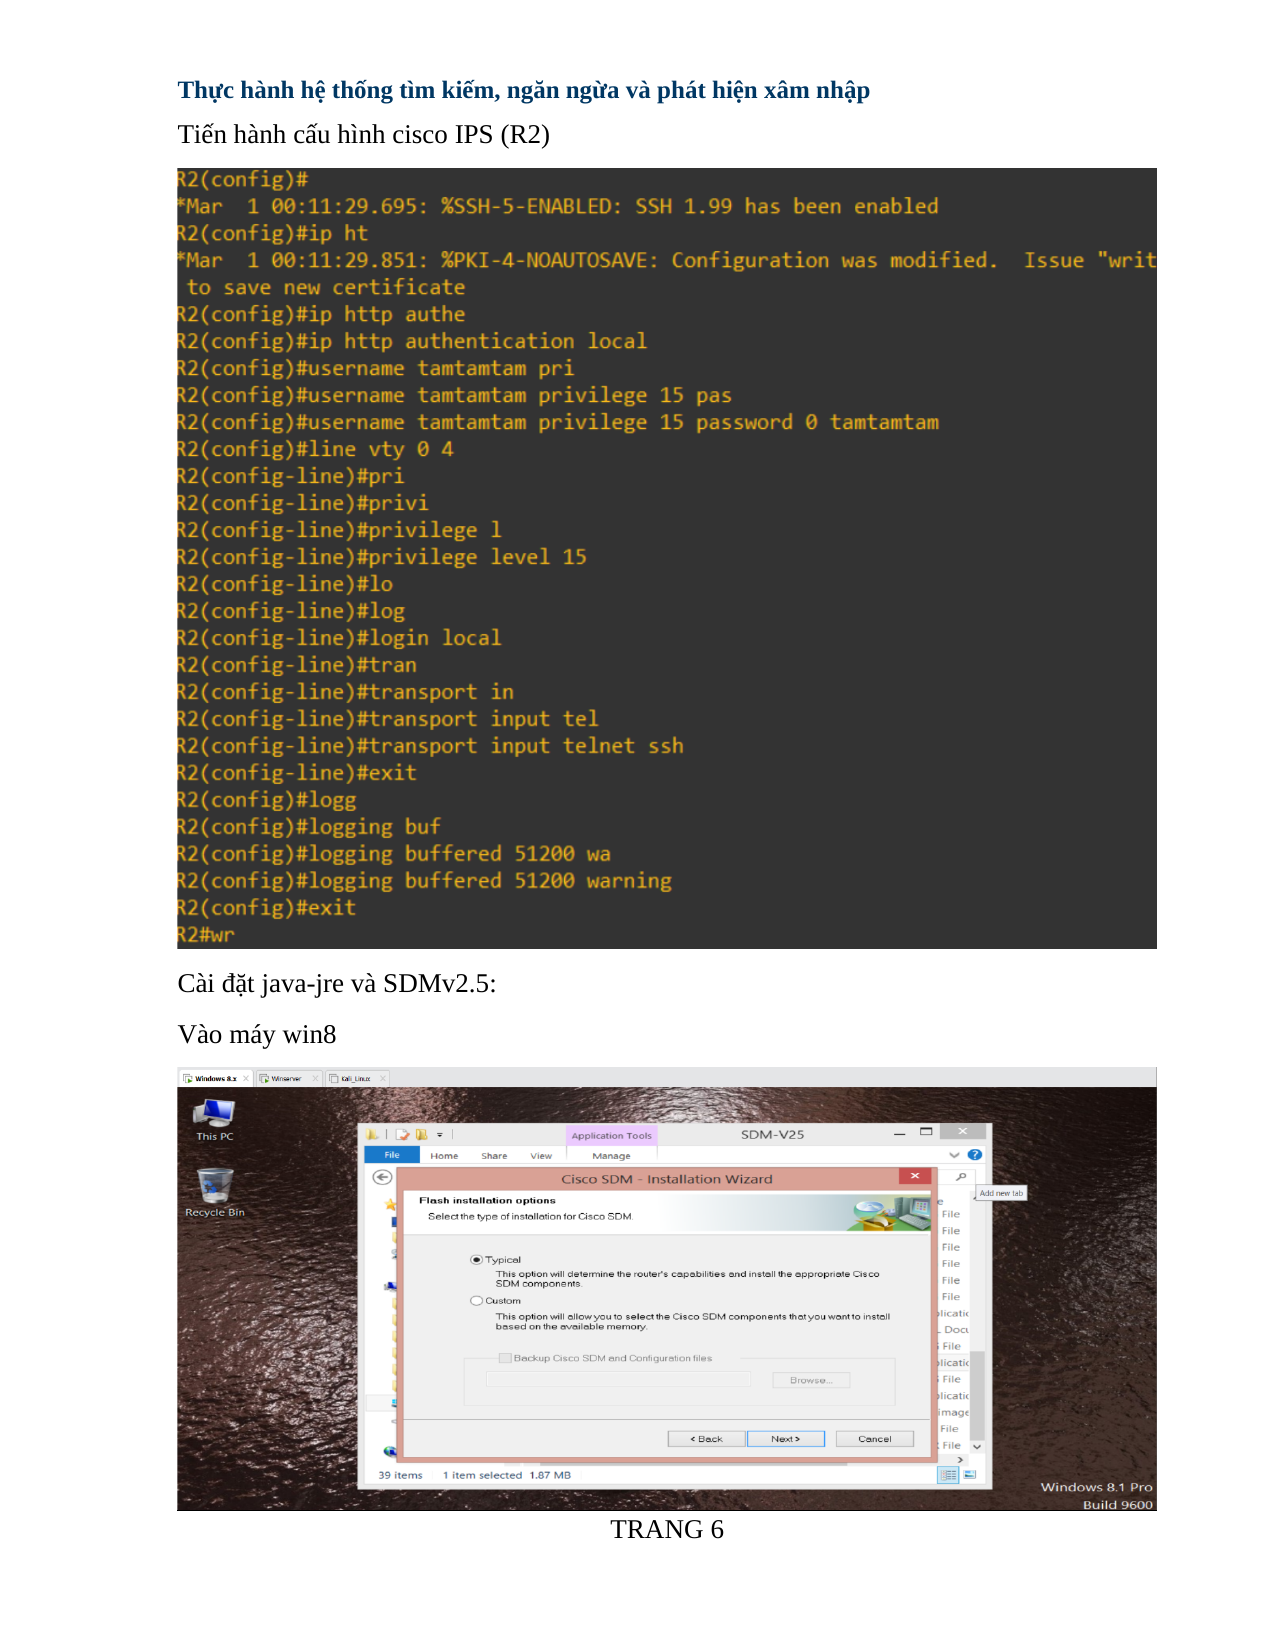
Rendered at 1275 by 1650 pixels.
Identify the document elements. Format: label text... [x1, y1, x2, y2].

picture [177, 1067, 1157, 1510]
text Vào máy win8 [177, 1018, 1157, 1049]
picture [177, 168, 1157, 949]
text Tiến hành cấu hình cisco IPS (R2) [177, 118, 1157, 149]
text Cài đặt java-jre và SDMv2.5: [177, 967, 1157, 999]
